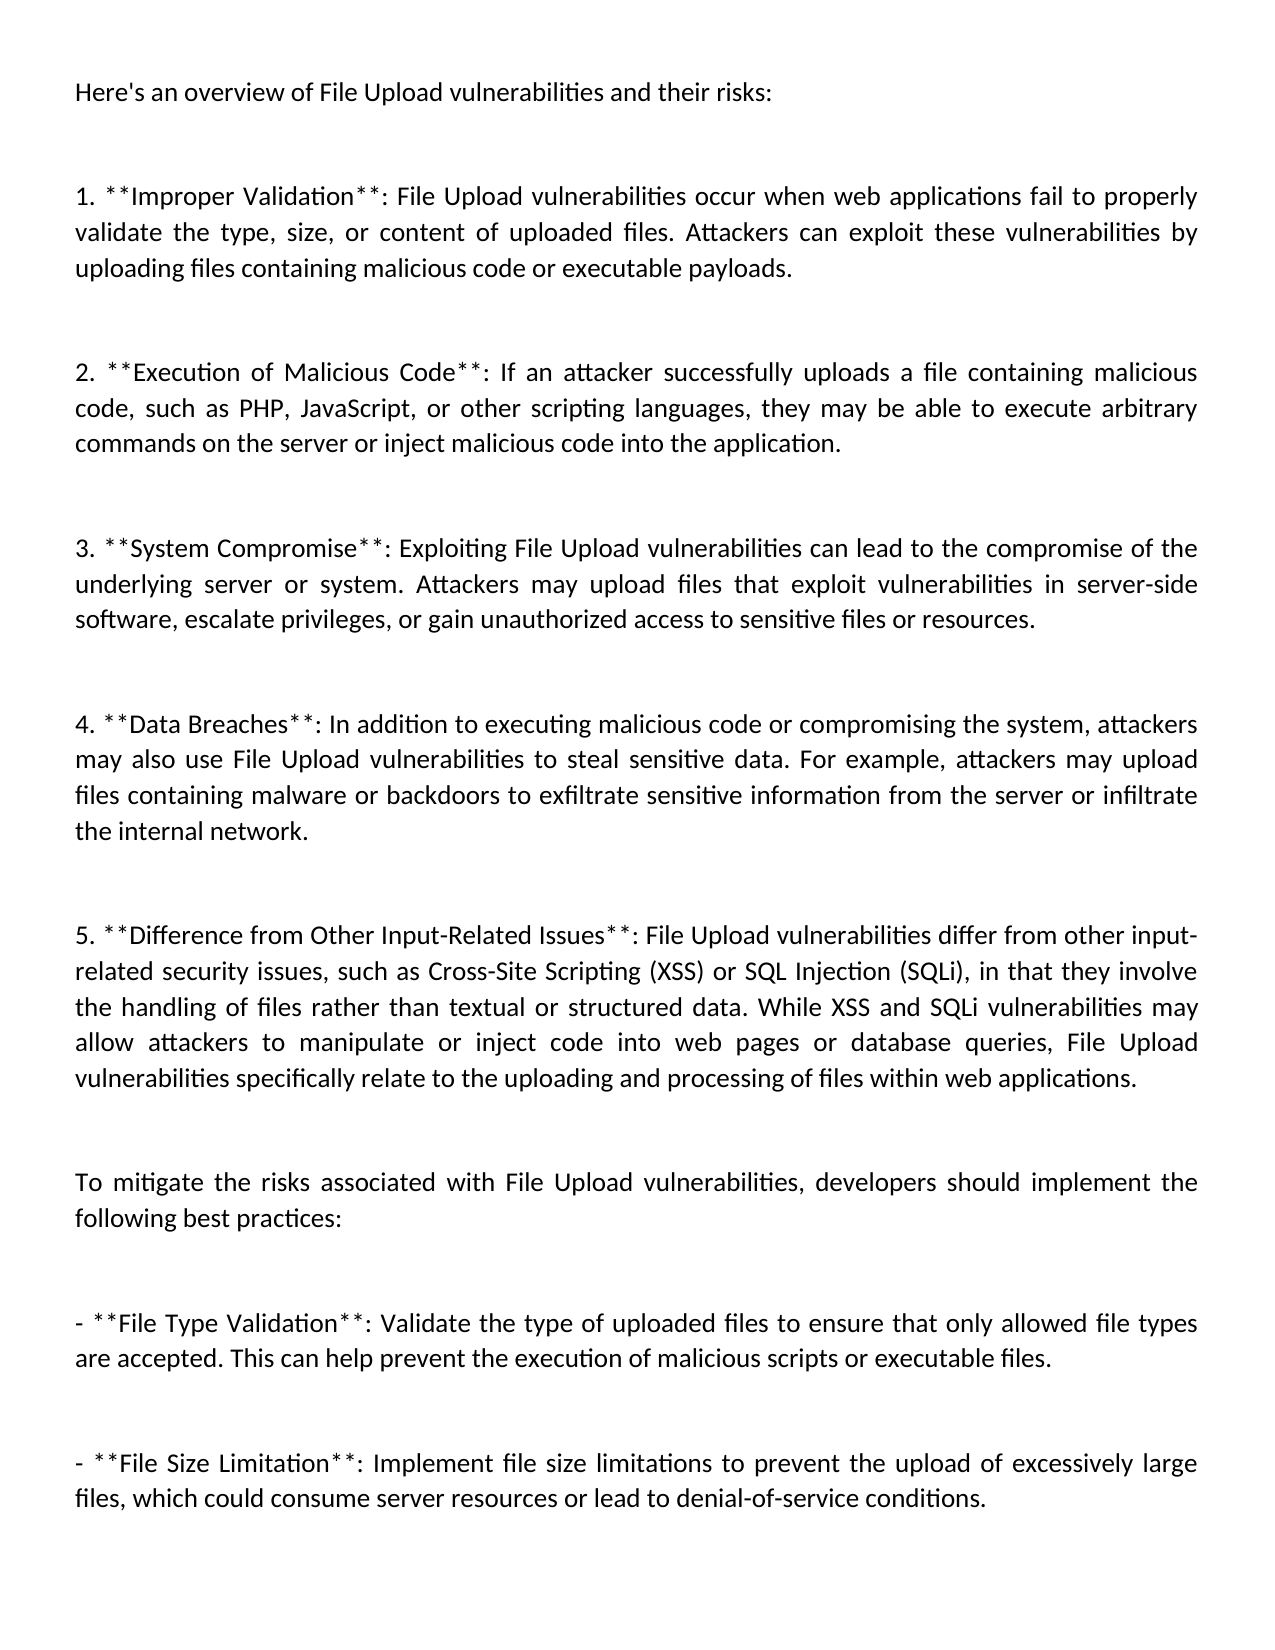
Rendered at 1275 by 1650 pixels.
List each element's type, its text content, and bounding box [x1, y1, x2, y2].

text - **File Type Validation**: Validate the type of uploaded files to ensure that only allowed file types are accepted. This can help prevent the execution of malicious scripts or executable files. [75, 1306, 1200, 1374]
text 1. **Improper Validation**: File Upload vulnerabilities occur when web applications fail to properly validate the type, size, or content of uploaded files. Attackers can exploit these vulnerabilities by uploading files containing malicious code or executable payloads. [75, 179, 1200, 284]
text 3. **System Compromise**: Exploiting File Upload vulnerabilities can lead to the compromise of the underlying server or system. Attackers may upload files that exploit vulnerabilities in server-side software, escalate privileges, or gain unauthorized access to sensitive files or resources. [75, 531, 1200, 636]
text Here's an overview of File Upload vulnerabilities and their risks: [75, 75, 1200, 108]
text - **File Size Limitation**: Implement file size limitations to prevent the upload of excessively large files, which could consume server resources or lead to denial-of-service conditions. [75, 1446, 1200, 1515]
text To mitigate the risks associated with File Upload vulnerabilities, developers should implement the following best practices: [75, 1166, 1200, 1234]
text 5. **Difference from Other Input-Related Issues**: File Upload vulnerabilities differ from other input-related security issues, such as Cross-Site Scripting (XSS) or SQL Injection (SQLi), in that they involve the handling of files rather than textual or structured data. While XSS and SQLi vulnerabilities may allow attackers to manipulate or inject code into web pages or database queries, File Upload vulnerabilities specifically relate to the uploading and processing of files within web applications. [75, 918, 1200, 1094]
text 4. **Data Breaches**: In addition to executing malicious code or compromising the system, attackers may also use File Upload vulnerabilities to steal sensitive data. For example, attackers may upload files containing malware or backdoors to exfiltrate sensitive information from the server or infiltrate the internal network. [75, 707, 1200, 847]
text 2. **Execution of Malicious Code**: If an attacker successfully uploads a file containing malicious code, such as PHP, JavaScript, or other scripting languages, they may be able to execute arbitrary commands on the server or inject malicious code into the application. [75, 355, 1200, 460]
